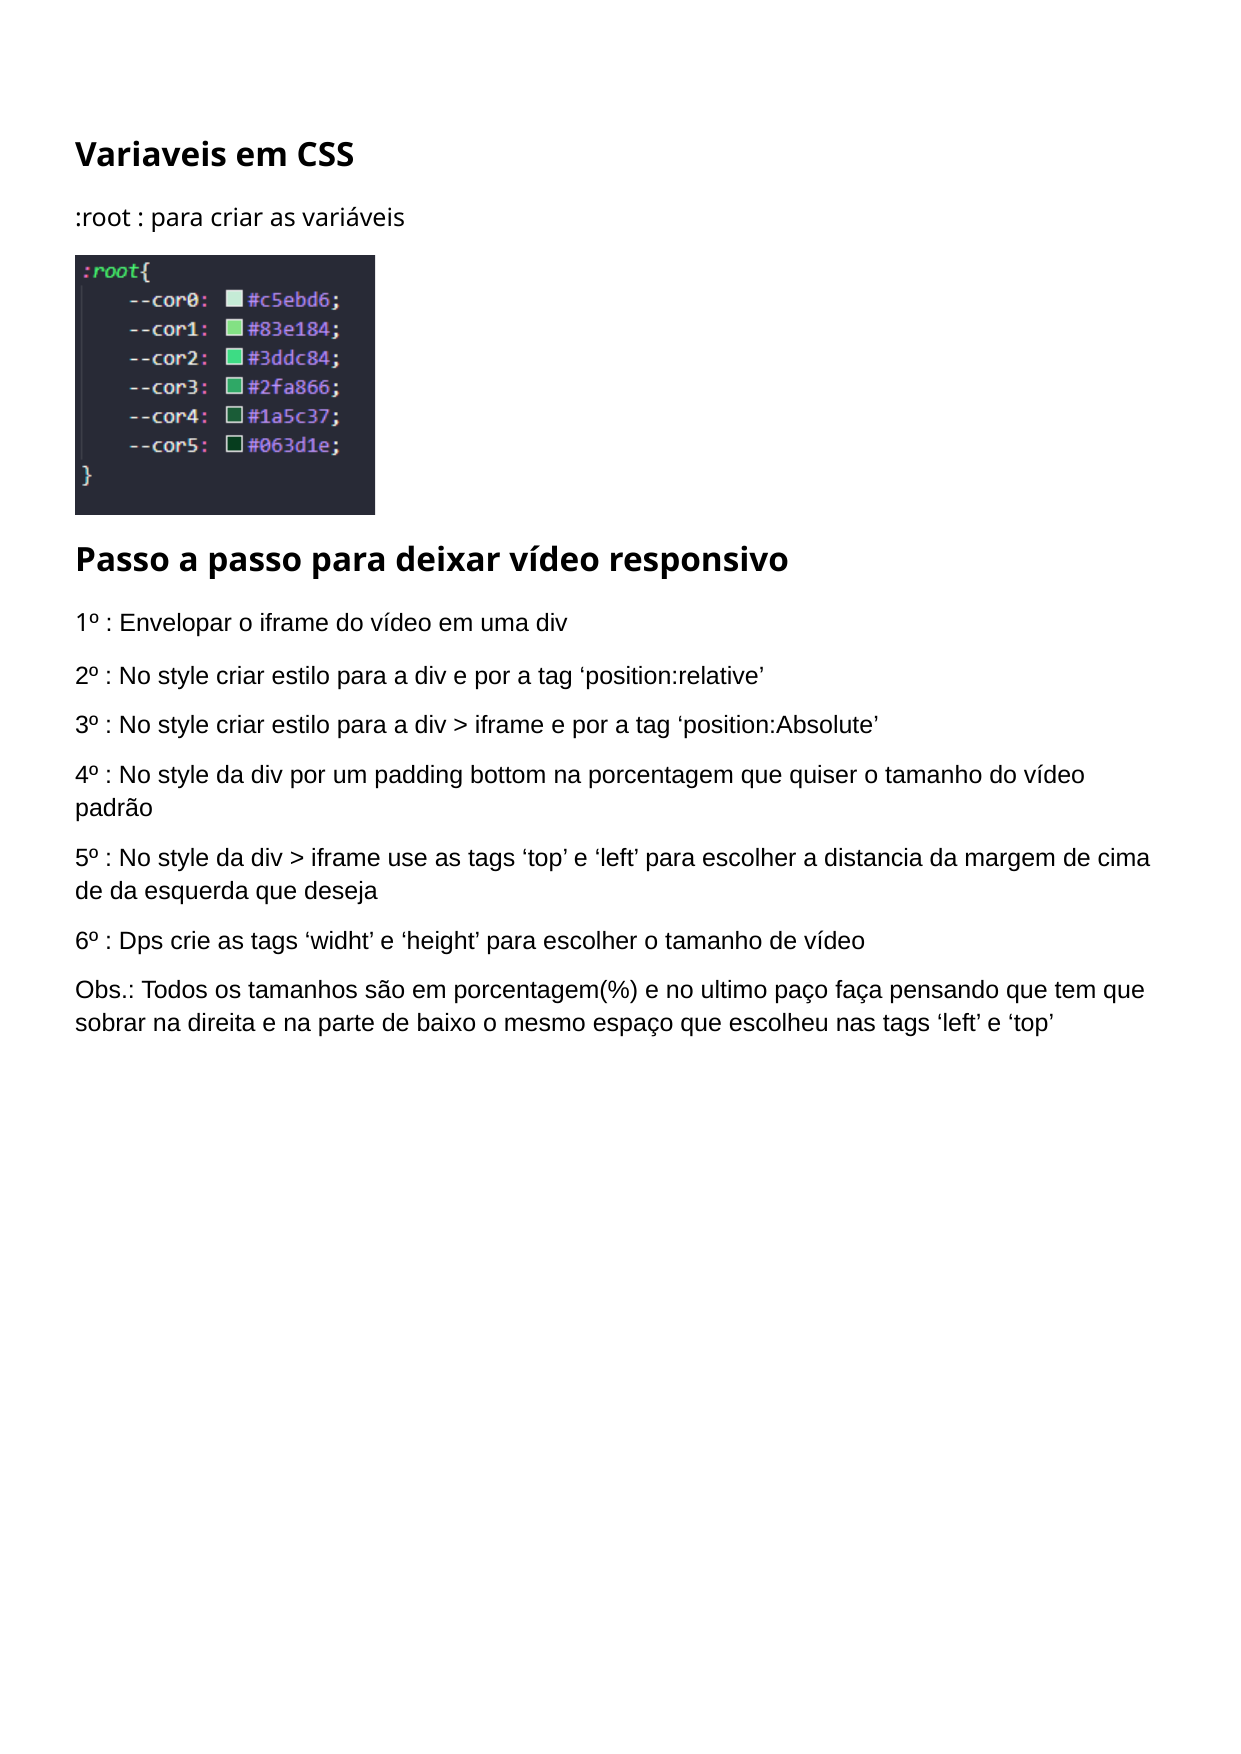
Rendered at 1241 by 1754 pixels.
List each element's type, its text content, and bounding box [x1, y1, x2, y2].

text 3º : No style criar estilo para a div > iframe e por a tag ‘position:Absolute’ [75, 711, 1165, 739]
text 2º : No style criar estilo para a div e por a tag ‘position:relative’ [75, 661, 1165, 689]
text Obs.: Todos os tamanhos são em porcentagem(%) e no ultimo paço faça pensando que tem que sobrar na direita e na parte de baixo o mesmo espaço que escolheu nas tags ‘left’ e ‘top’ [75, 975, 1165, 1037]
text 6º : Dps crie as tags ‘widht’ e ‘height’ para escolher o tamanho de vídeo [75, 926, 1165, 954]
text 4º : No style da div por um padding bottom na porcentagem que quiser o tamanho do vídeo padrão [75, 760, 1165, 822]
text Variaveis em CSS [75, 131, 1165, 176]
picture [75, 255, 375, 515]
text 5º : No style da div > iframe use as tags ‘top’ e ‘left’ para escolher a distancia da margem de cima de da esquerda que deseja [75, 843, 1165, 905]
text :root : para criar as variáveis [75, 200, 1165, 234]
text 1º : Envelopar o iframe do vídeo em uma div [75, 605, 1165, 639]
text Passo a passo para deixar vídeo responsivo [75, 536, 1165, 582]
